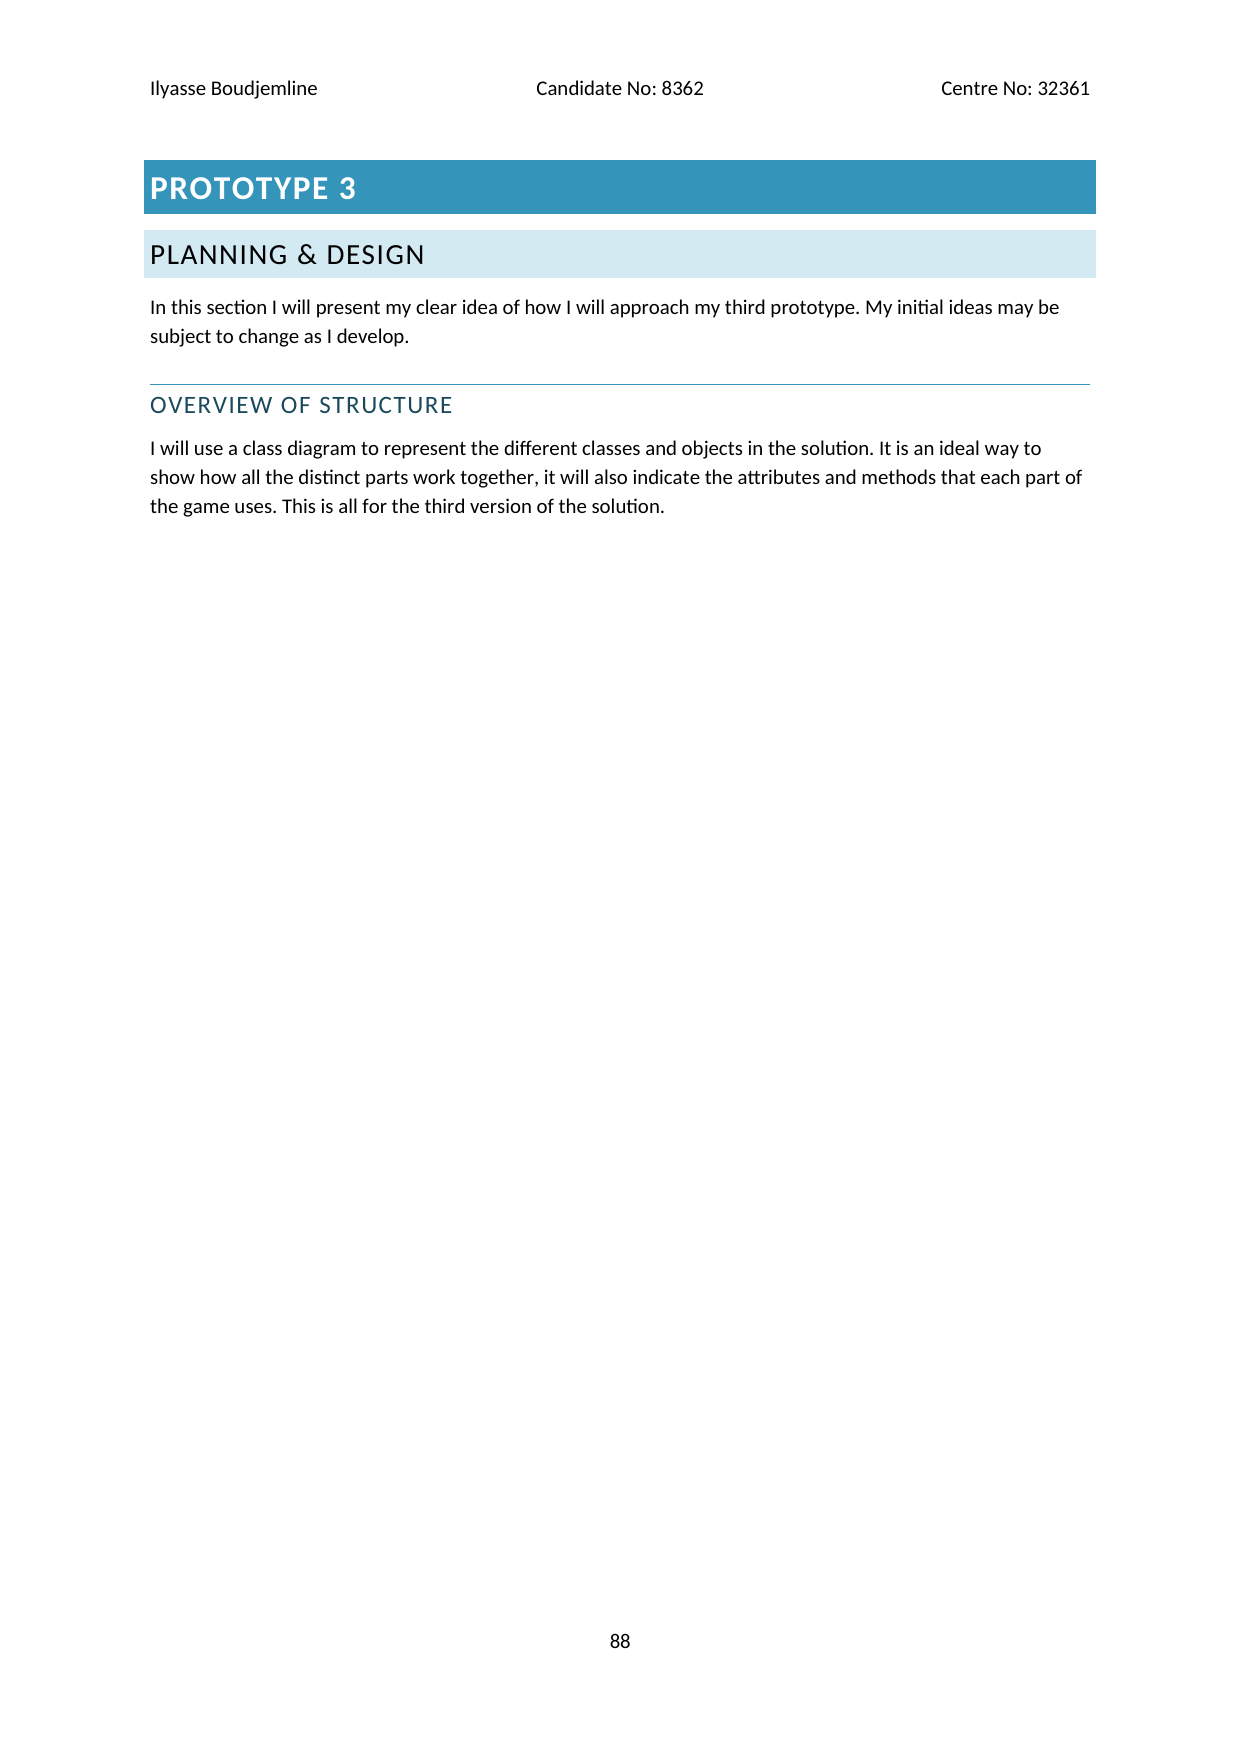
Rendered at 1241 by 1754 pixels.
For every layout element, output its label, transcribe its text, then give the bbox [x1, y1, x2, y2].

subtitle Planning & Design [150, 236, 1090, 272]
text In this section I will present my clear idea of how I will approach my third prototype. My initial ideas may be subject to change as I develop. [150, 294, 1090, 348]
subtitle Overview of Structure [150, 385, 1090, 420]
text I will use a class diagram to represent the different classes and objects in the solution. It is an ideal way to show how all the distinct parts work together, it will also indicate the attributes and methods that each part of the game uses. This is all for the third version of the solution. [150, 435, 1090, 518]
subtitle Prototype 3 [150, 167, 1090, 207]
